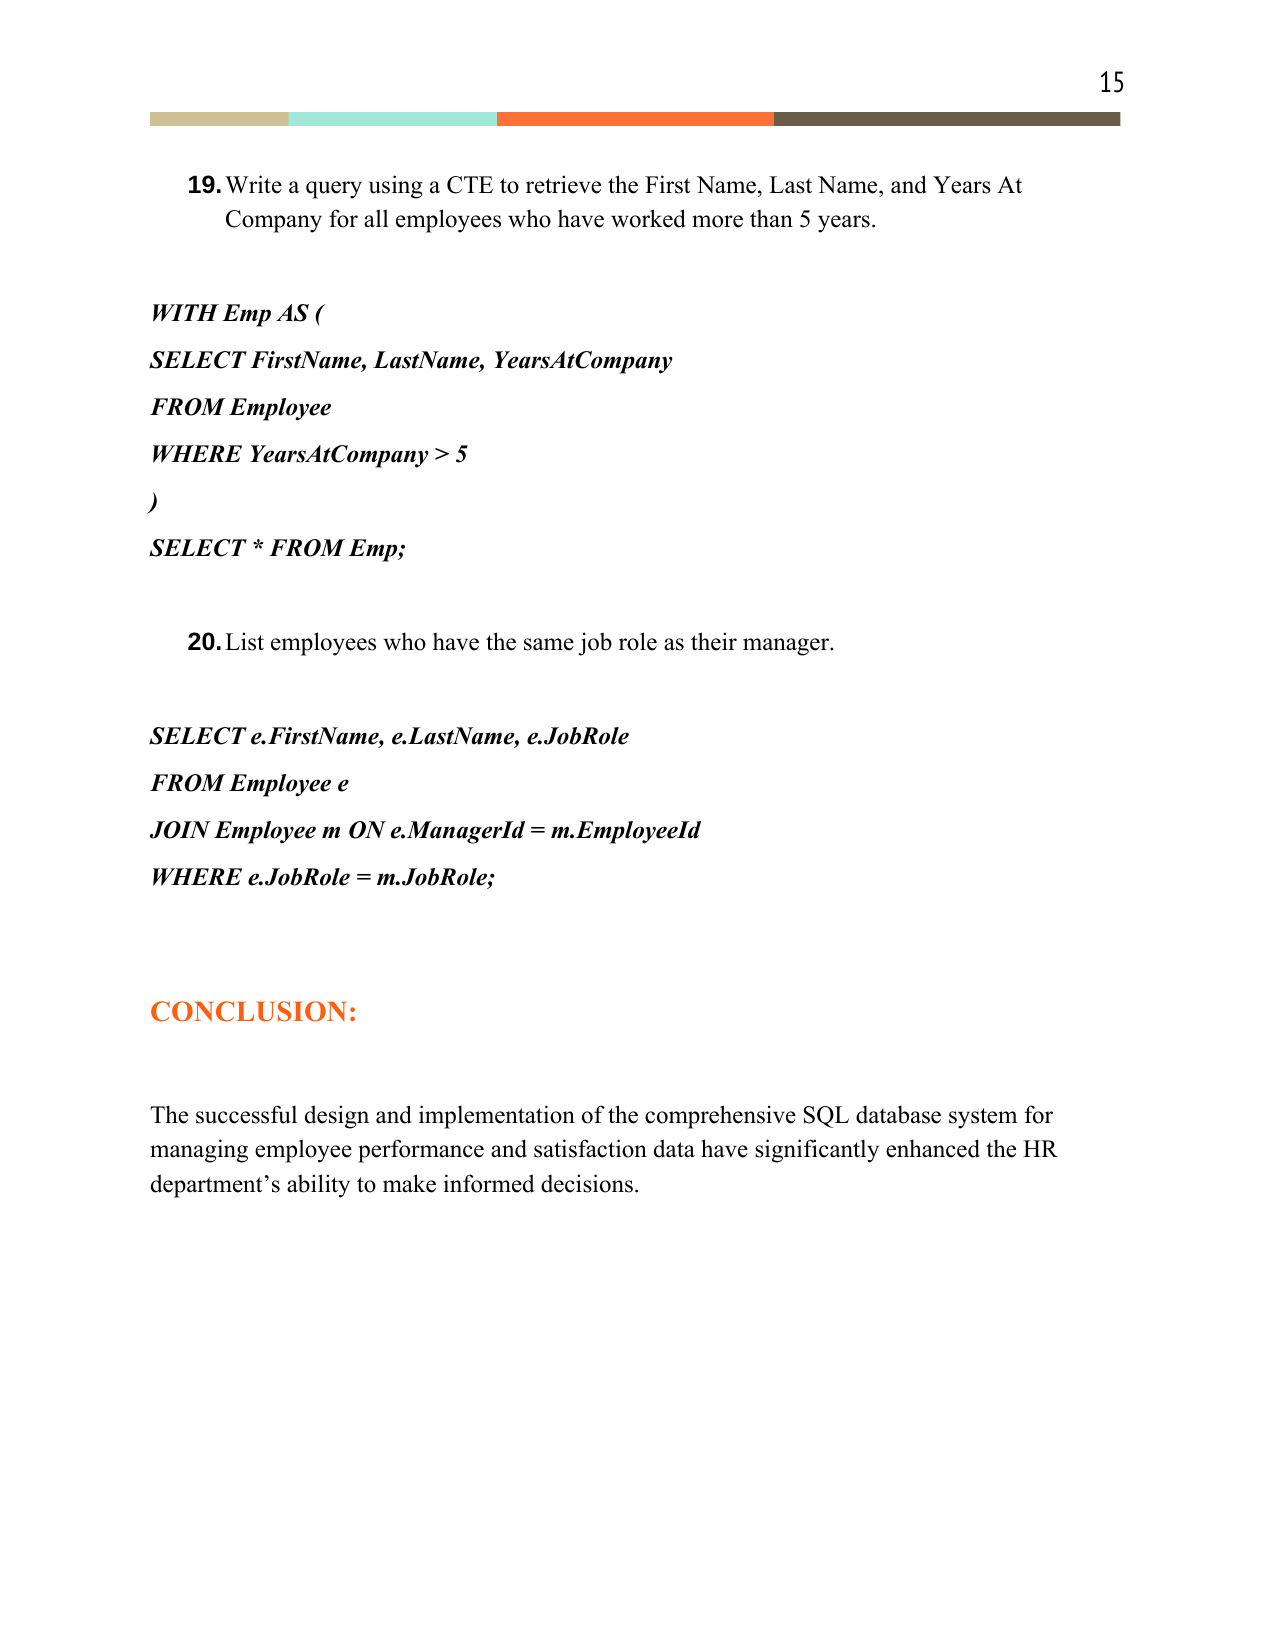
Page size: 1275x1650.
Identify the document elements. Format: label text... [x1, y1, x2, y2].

text ) [150, 486, 1125, 515]
list List employees who have the same job role as their manager. [187, 627, 1125, 656]
text SELECT FirstName, LastName, YearsAtCompany [150, 346, 1125, 374]
picture [150, 112, 1121, 126]
text WHERE e.JobRole = m.JobRole; [150, 862, 1125, 891]
text FROM Employee e [150, 768, 1125, 797]
text The successful design and implementation of the comprehensive SQL database system for managing employee performance and satisfaction data have significantly enhanced the HR department’s ability to make informed decisions. [150, 1100, 1125, 1198]
text FROM Employee [150, 392, 1125, 421]
text JOIN Employee m ON e.ManagerId = m.EmployeeId [150, 815, 1125, 844]
text WHERE YearsAtCompany > 5 [150, 439, 1125, 468]
text WITH Emp AS ( [150, 298, 1125, 327]
text SELECT * FROM Emp; [150, 533, 1125, 562]
list Write a query using a CTE to retrieve the First Name, Last Name, and Years At Company for all employees who have worked more than 5 years. [187, 170, 1125, 233]
text SELECT e.FirstName, e.LastName, e.JobRole [150, 721, 1125, 750]
subtitle CONCLUSION: [150, 994, 1125, 1027]
